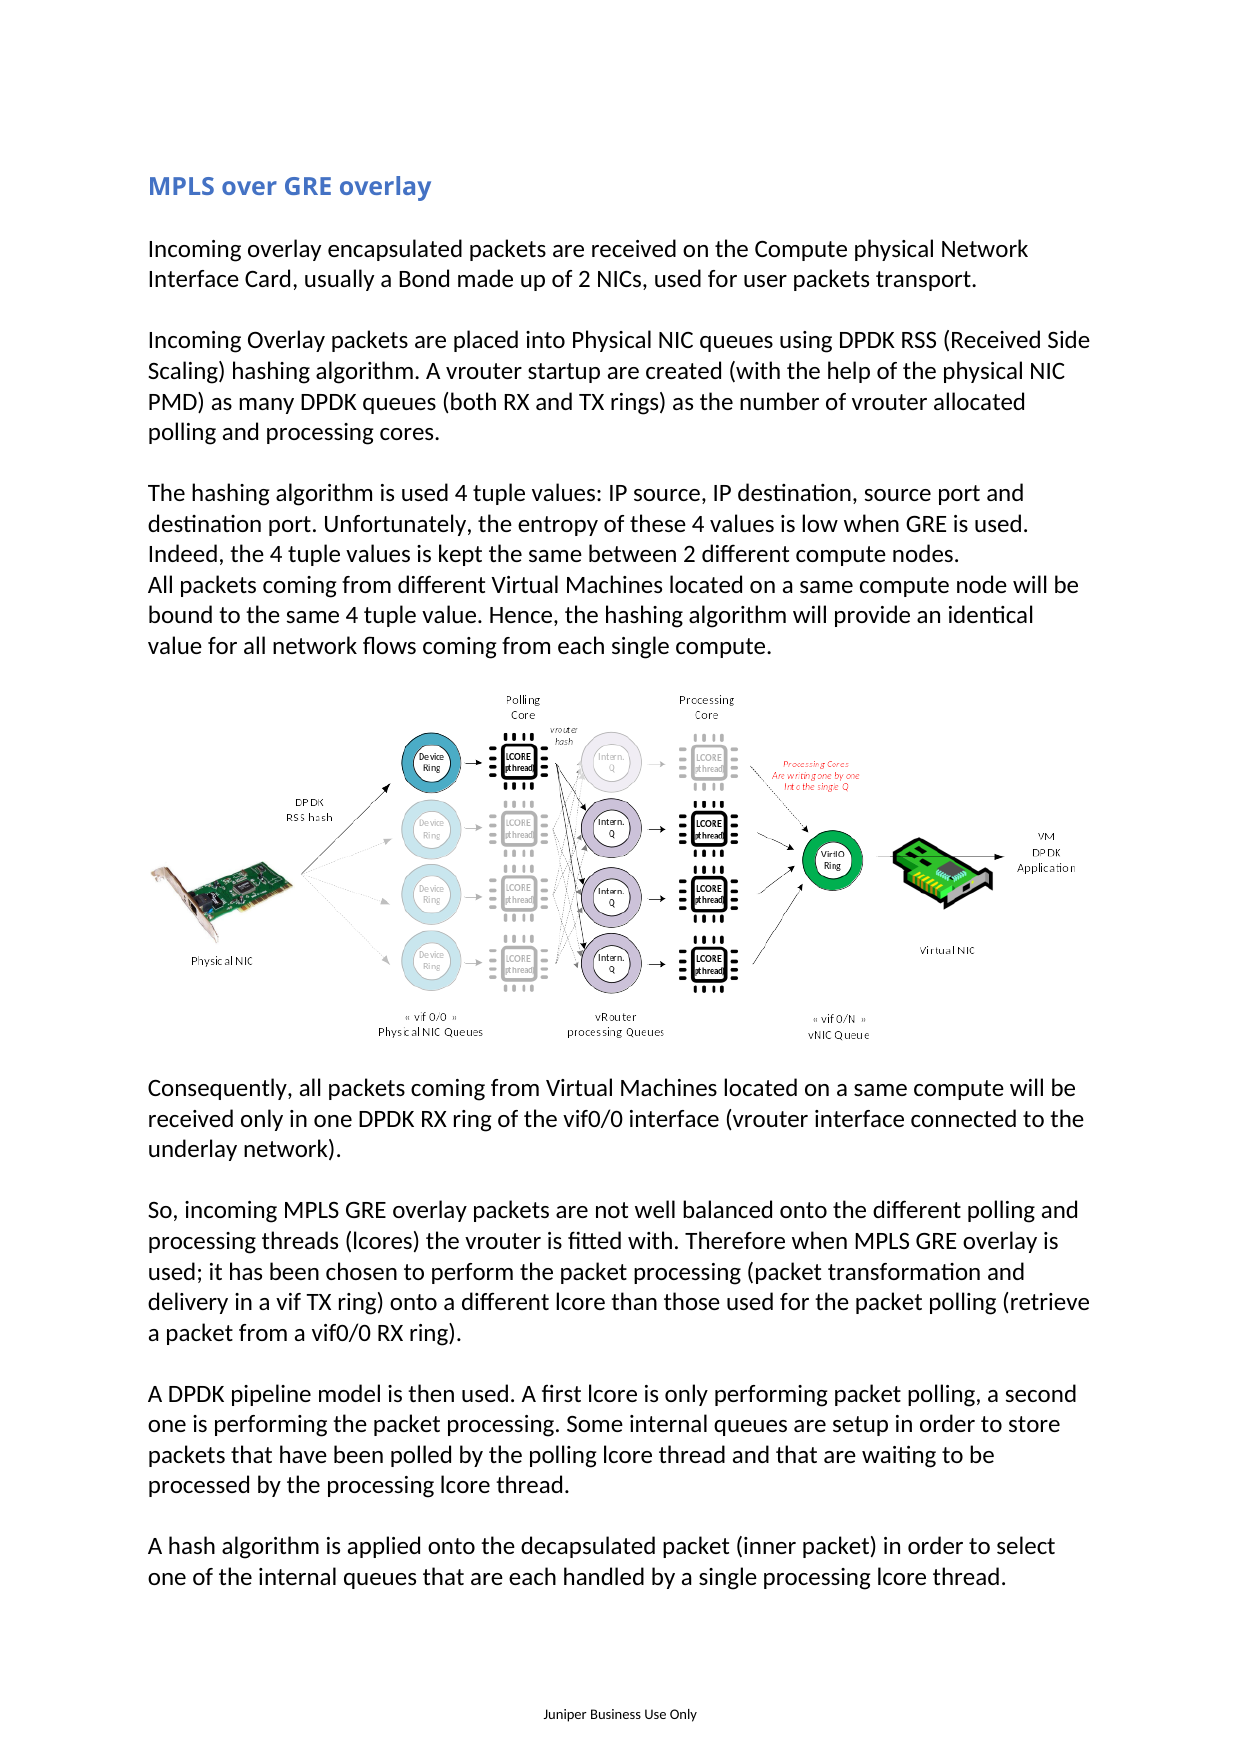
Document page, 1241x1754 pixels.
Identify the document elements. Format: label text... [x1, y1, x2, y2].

text Incoming Overlay packets are placed into Physical NIC queues using DPDK RSS (Received Side Scaling) hashing algorithm. A vrouter startup are created (with the help of the physical NIC PMD) as many DPDK queues (both RX and TX rings) as the number of vrouter allocated polling and processing cores. [148, 324, 1093, 447]
text The hashing algorithm is used 4 tuple values: IP source, IP destination, source port and destination port. Unfortunately, the entropy of these 4 values is low when GRE is used. [148, 477, 1093, 538]
text A hash algorithm is applied onto the decapsulated packet (inner packet) in order to select one of the internal queues that are each handled by a single processing lcore thread. [148, 1530, 1093, 1591]
text Incoming overlay encapsulated packets are received on the Compute physical Network Interface Card, usually a Bond made up of 2 NICs, used for user packets transport. [148, 233, 1093, 294]
text So, incoming MPLS GRE overlay packets are not well balanced onto the different polling and processing threads (lcores) the vrouter is fitted with. Therefore when MPLS GRE overlay is used; it has been chosen to perform the packet processing (packet transformation and delivery in a vif TX ring) onto a different lcore than those used for the packet polling (retrieve a packet from a vif0/0 RX ring). [148, 1195, 1093, 1347]
text Consequently, all packets coming from Virtual Machines located on a same compute will be received only in one DPDK RX ring of the vif0/0 interface (vrouter interface connected to the underlay network). [148, 1073, 1093, 1164]
text All packets coming from different Virtual Machines located on a same compute node will be bound to the same 4 tuple value. Hence, the hashing algorithm will provide an identical value for all network flows coming from each single compute. [148, 569, 1093, 660]
text A DPDK pipeline model is then used. A first lcore is only performing packet polling, a second one is performing the packet processing. Some internal queues are setup in order to store packets that have been polled by the polling lcore thread and that are waiting to be processed by the processing lcore thread. [148, 1378, 1093, 1500]
subtitle MPLS over GRE overlay [148, 168, 1093, 202]
text Indeed, the 4 tuple values is kept the same between 2 different compute nodes. [148, 538, 1093, 569]
